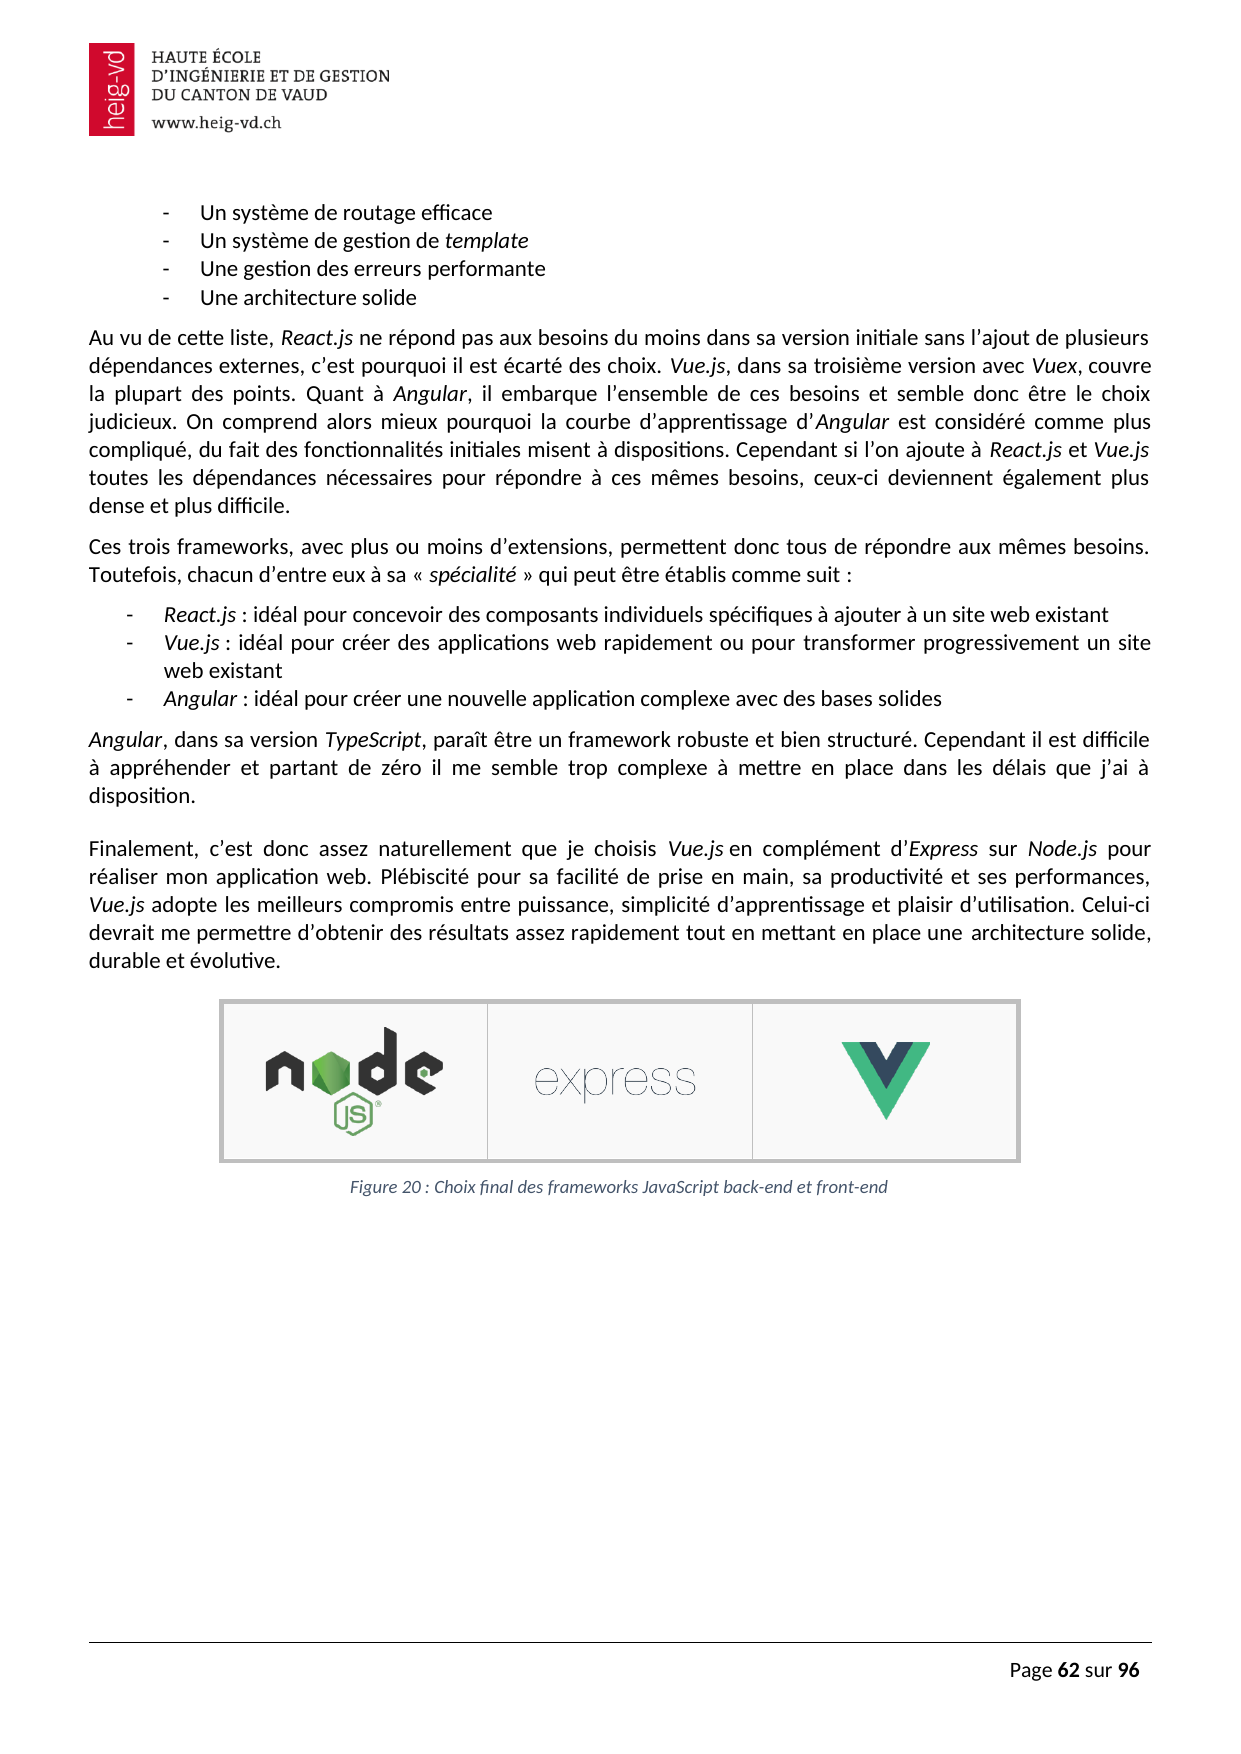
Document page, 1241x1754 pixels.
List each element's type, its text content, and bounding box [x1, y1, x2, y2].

picture [522, 1052, 718, 1112]
text Finalement, c’est donc assez naturellement que je choisis Vue.js en complément d’Express sur Node.js pour réaliser mon application web. Plébiscité pour sa facilité de prise en main, sa productivité et ses performances, Vue.js adopte les meilleurs compromis entre puissance, simplicité d’apprentissage et plaisir d’utilisation. Celui-ci devrait me permettre d’obtenir des résultats assez rapidement tout en mettant en place une architecture solide, durable et évolutive. [89, 834, 1152, 974]
picture [89, 43, 389, 136]
list Une gestion des erreurs performante [162, 254, 1152, 283]
table_header [753, 1004, 1016, 1158]
list React.js : idéal pour concevoir des composants individuels spécifiques à ajouter à un site web existant [126, 600, 1152, 628]
text Ces trois frameworks, avec plus ou moins d’extensions, permettent donc tous de répondre aux mêmes besoins. Toutefois, chacun d’entre eux à sa « spécialité » qui peut être établis comme suit : [89, 532, 1152, 588]
text Angular, dans sa version TypeScript, paraît être un framework robuste et bien structuré. Cependant il est difficile à appréhender et partant de zéro il me semble trop complexe à mettre en place dans les délais que j’ai à disposition. [89, 725, 1152, 809]
list Vue.js : idéal pour créer des applications web rapidement ou pour transformer progressivement un site web existant [126, 628, 1152, 684]
list Angular : idéal pour créer une nouvelle application complexe avec des bases solides [126, 684, 1152, 712]
list Un système de routage efficace [162, 198, 1152, 227]
text Au vu de cette liste, React.js ne répond pas aux besoins du moins dans sa version initiale sans l’ajout de plusieurs dépendances externes, c’est pourquoi il est écarté des choix. Vue.js, dans sa troisième version avec Vuex, couvre la plupart des points. Quant à Angular, il embarque l’ensemble de ces besoins et semble donc être le choix judicieux. On comprend alors mieux pourquoi la courbe d’apprentissage d’Angular est considéré comme plus compliqué, du fait des fonctionnalités initiales misent à dispositions. Cependant si l’on ajoute à React.js et Vue.js toutes les dépendances nécessaires pour répondre à ces mêmes besoins, ceux-ci deviennent également plus dense et plus difficile. [89, 323, 1152, 519]
list Un système de gestion de template [162, 227, 1152, 254]
picture [841, 1042, 930, 1120]
picture [265, 1027, 443, 1136]
list Une architecture solide [162, 283, 1152, 311]
table_header [488, 1004, 752, 1158]
table_header [224, 1004, 487, 1158]
